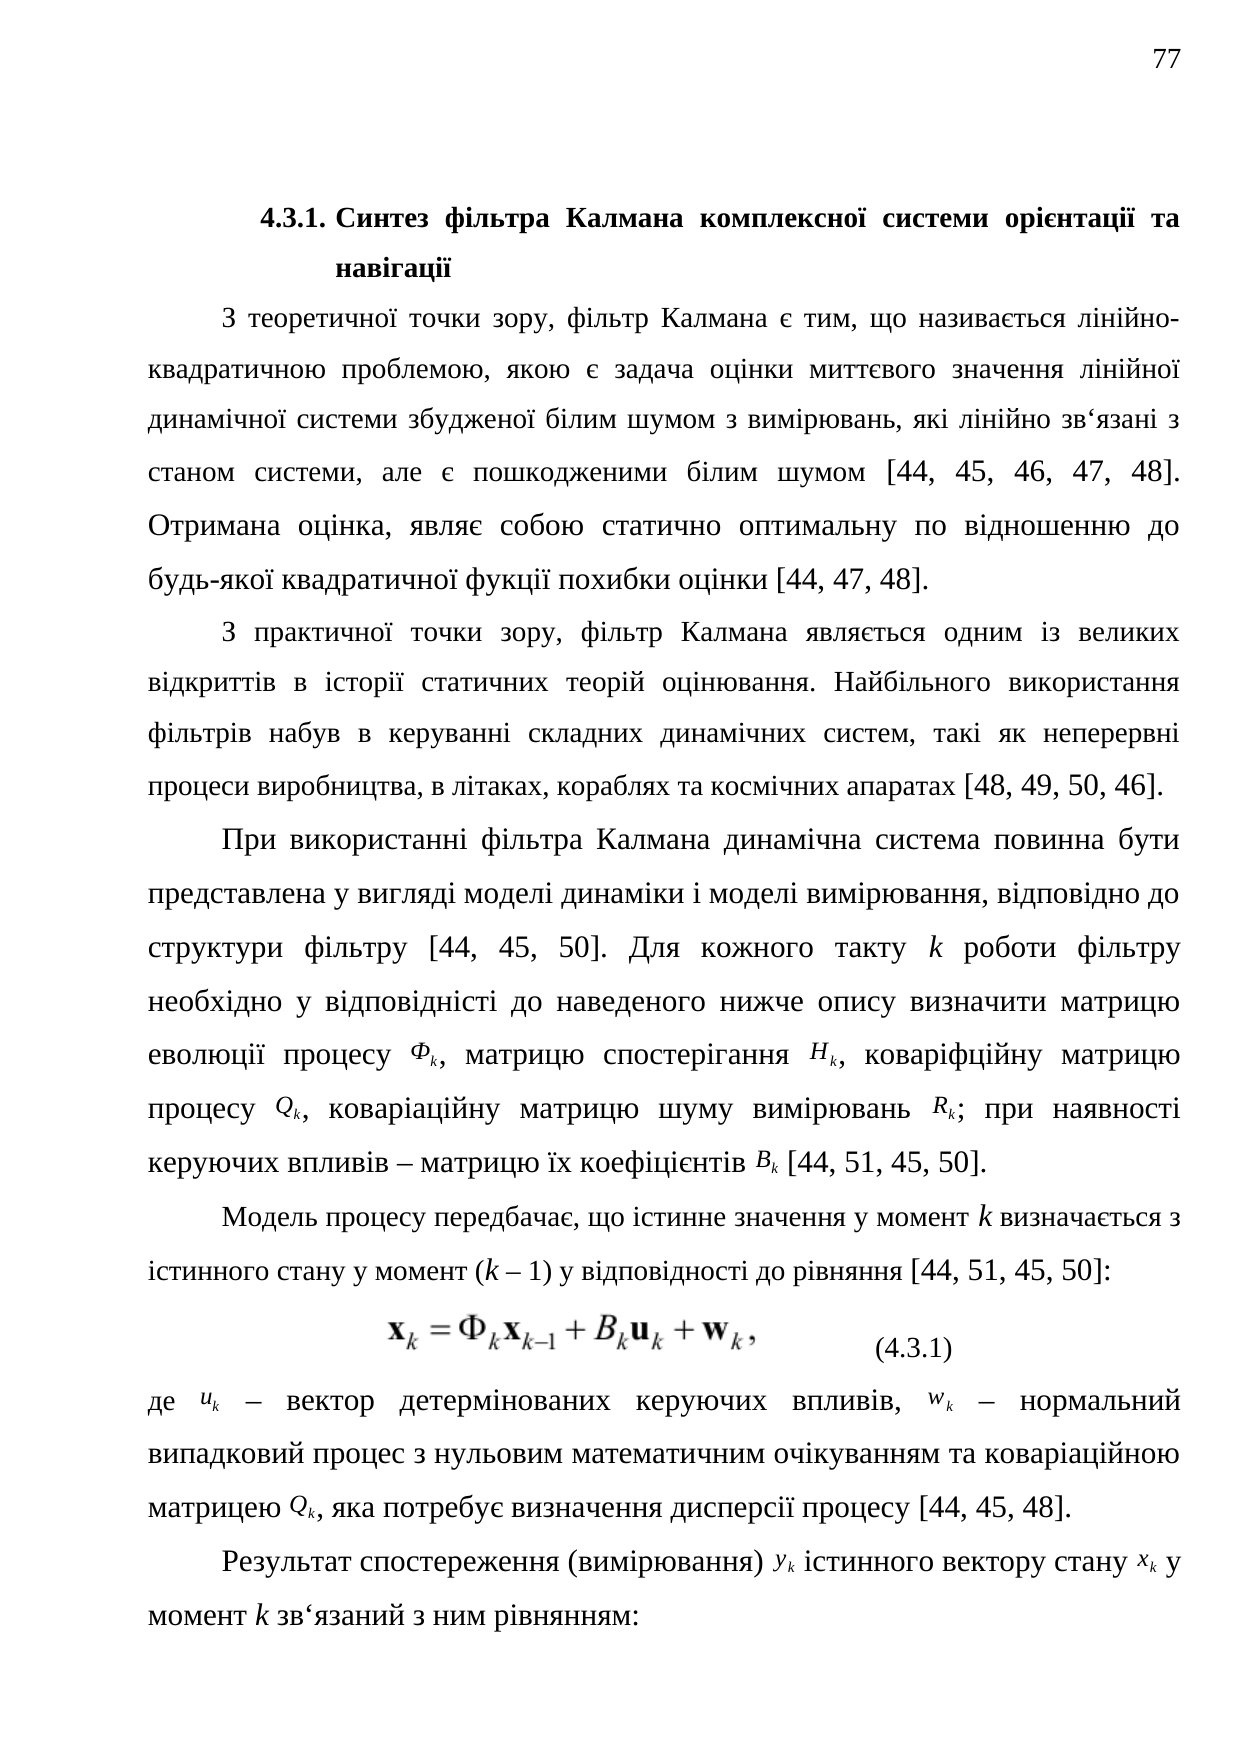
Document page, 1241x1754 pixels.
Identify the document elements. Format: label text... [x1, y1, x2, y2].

picture [376, 1305, 766, 1358]
list Синтез фільтра Калмана комплексної системи орієнтації та навігації [260, 200, 1181, 284]
text Модель процесу передбачає, що істинне значення у момент k визначається з істинного стану у момент (k – 1) у відповідності до рівняння [44, 51, 45, 50]: [148, 1197, 1181, 1287]
text де – вектор детермінованих керуючих впливів, – нормальний випадковий процес з нульовим математичним очікуванням та коваріаційною матрицею , яка потребує визначення дисперсії процесу [44, 45, 48]. [148, 1381, 1181, 1524]
text При використанні фільтра Калмана динамічна система повинна бути представлена у вигляді моделі динаміки і моделі вимірювання, відповідно до структури фільтру [44, 45, 50]. Для кожного такту k роботи фільтру необхідно у відповідністі до наведеного нижче опису визначити матрицю еволюції процесу , матрицю спостерігання , коваріфційну матрицю процесу , коваріаційну матрицю шуму вимірювань ; при наявності керуючих впливів – матрицю їх коефіцієнтів [44, 51, 45, 50]. [148, 820, 1181, 1179]
text З практичної точки зору, фільтр Калмана являється одним із великих відкриттів в історії статичних теорій оцінювання. Найбільного використання фільтрів набув в керуванні складних динамічних систем, такі як неперервні процеси виробництва, в літаках, кораблях та космічних апаратах [48, 49, 50, 46]. [148, 614, 1181, 802]
text З теоретичної точки зору, фільтр Калмана є тим, що називається лінійно-квадратичною проблемою, якою є задача оцінки миттєвого значення лінійної динамічної системи збудженої білим шумом з вимірювань, які лінійно зв‘язані з станом системи, але є пошкодженими білим шумом [44, 45, 46, 47, 48]. Отримана оцінка, являє собою статично оптимальну по відношенню до будь-якої квадратичної фукції похибки оцінки [44, 47, 48]. [148, 301, 1181, 596]
text Результат спостереження (вимірювання) істинного вектору стану у момент k зв‘язаний з ним рівнянням: [148, 1542, 1181, 1632]
